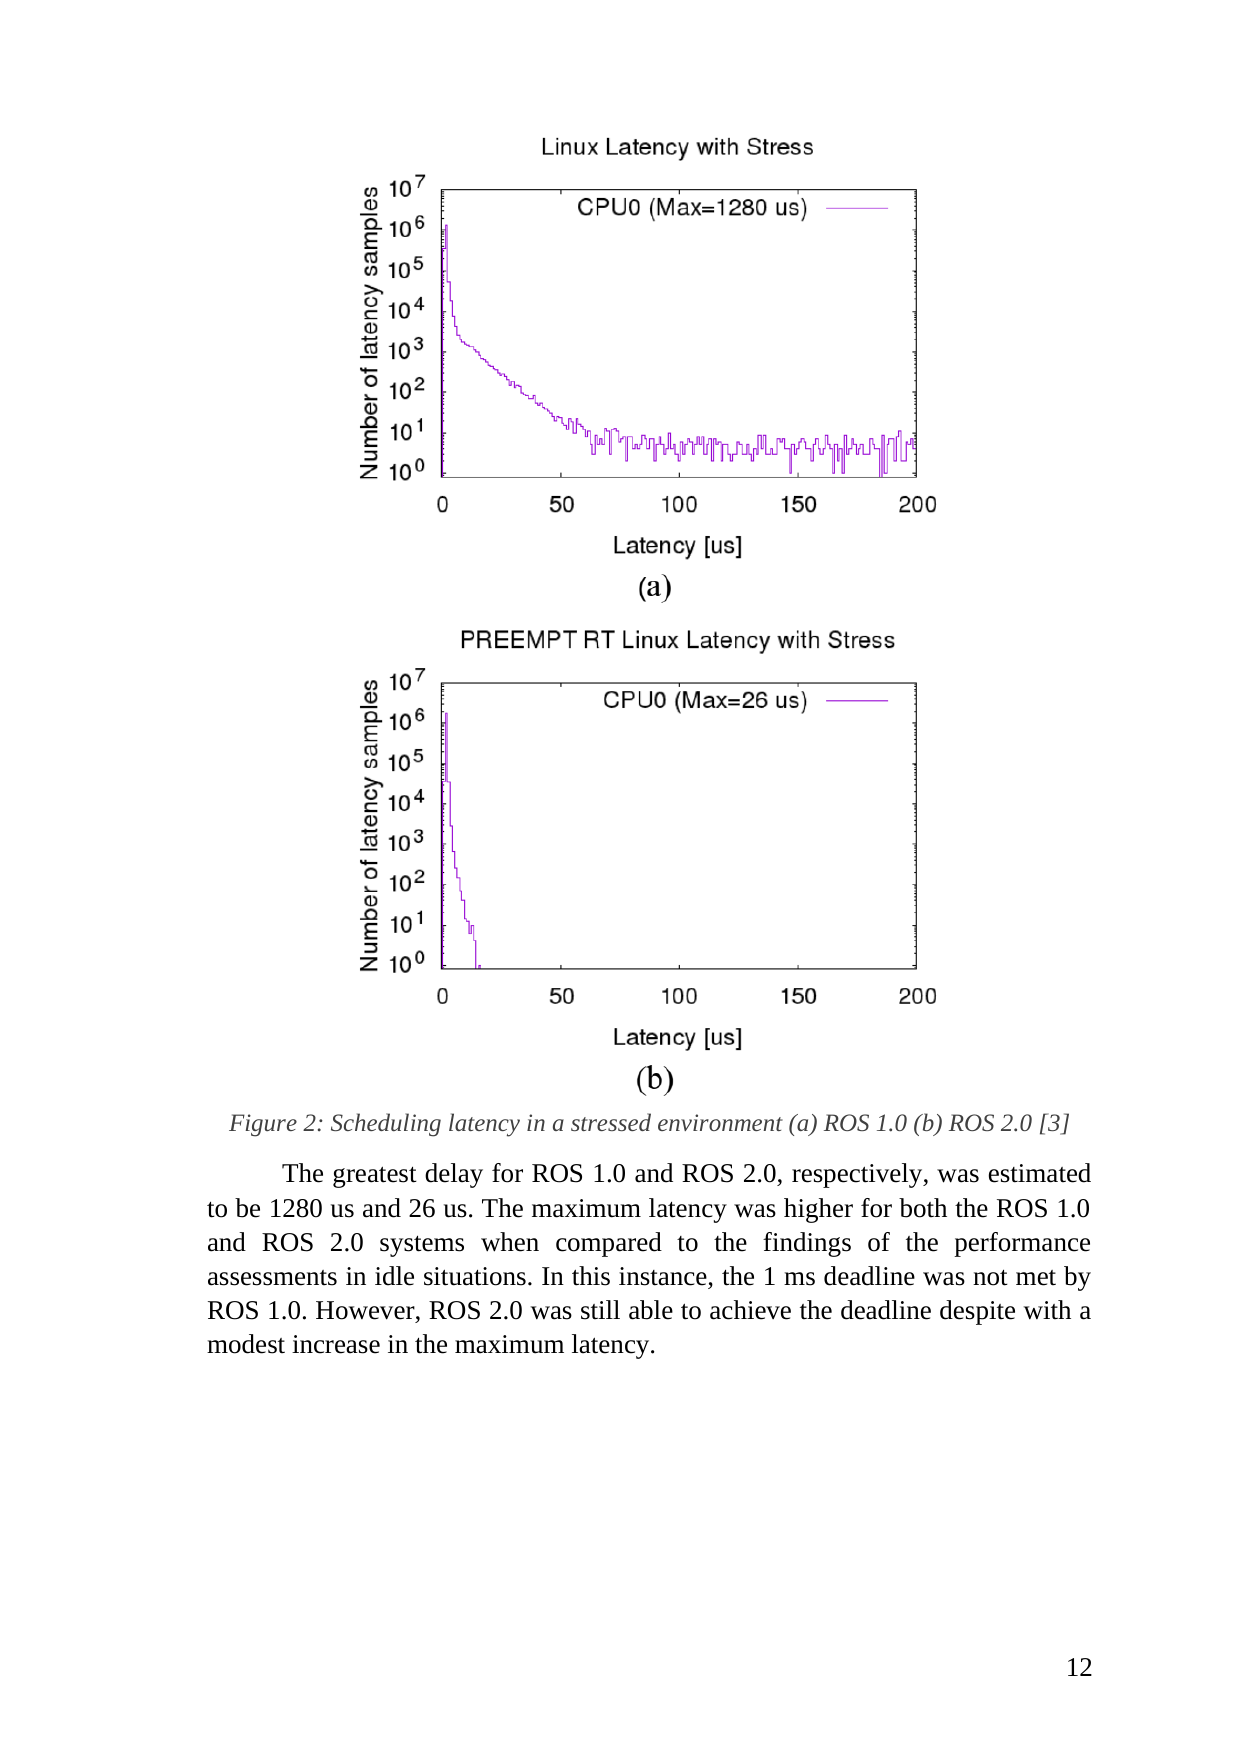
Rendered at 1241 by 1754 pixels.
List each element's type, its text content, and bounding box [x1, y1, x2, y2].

picture [343, 118, 956, 1099]
text The greatest delay for ROS 1.0 and ROS 2.0, respectively, was estimated to be 1280 us and 26 us. The maximum latency was higher for both the ROS 1.0 and ROS 2.0 systems when compared to the findings of the performance assessments in idle situations. In this instance, the 1 ms deadline was not met by ROS 1.0. However, ROS 2.0 was still able to achieve the deadline despite with a modest increase in the maximum latency. [207, 1157, 1092, 1359]
